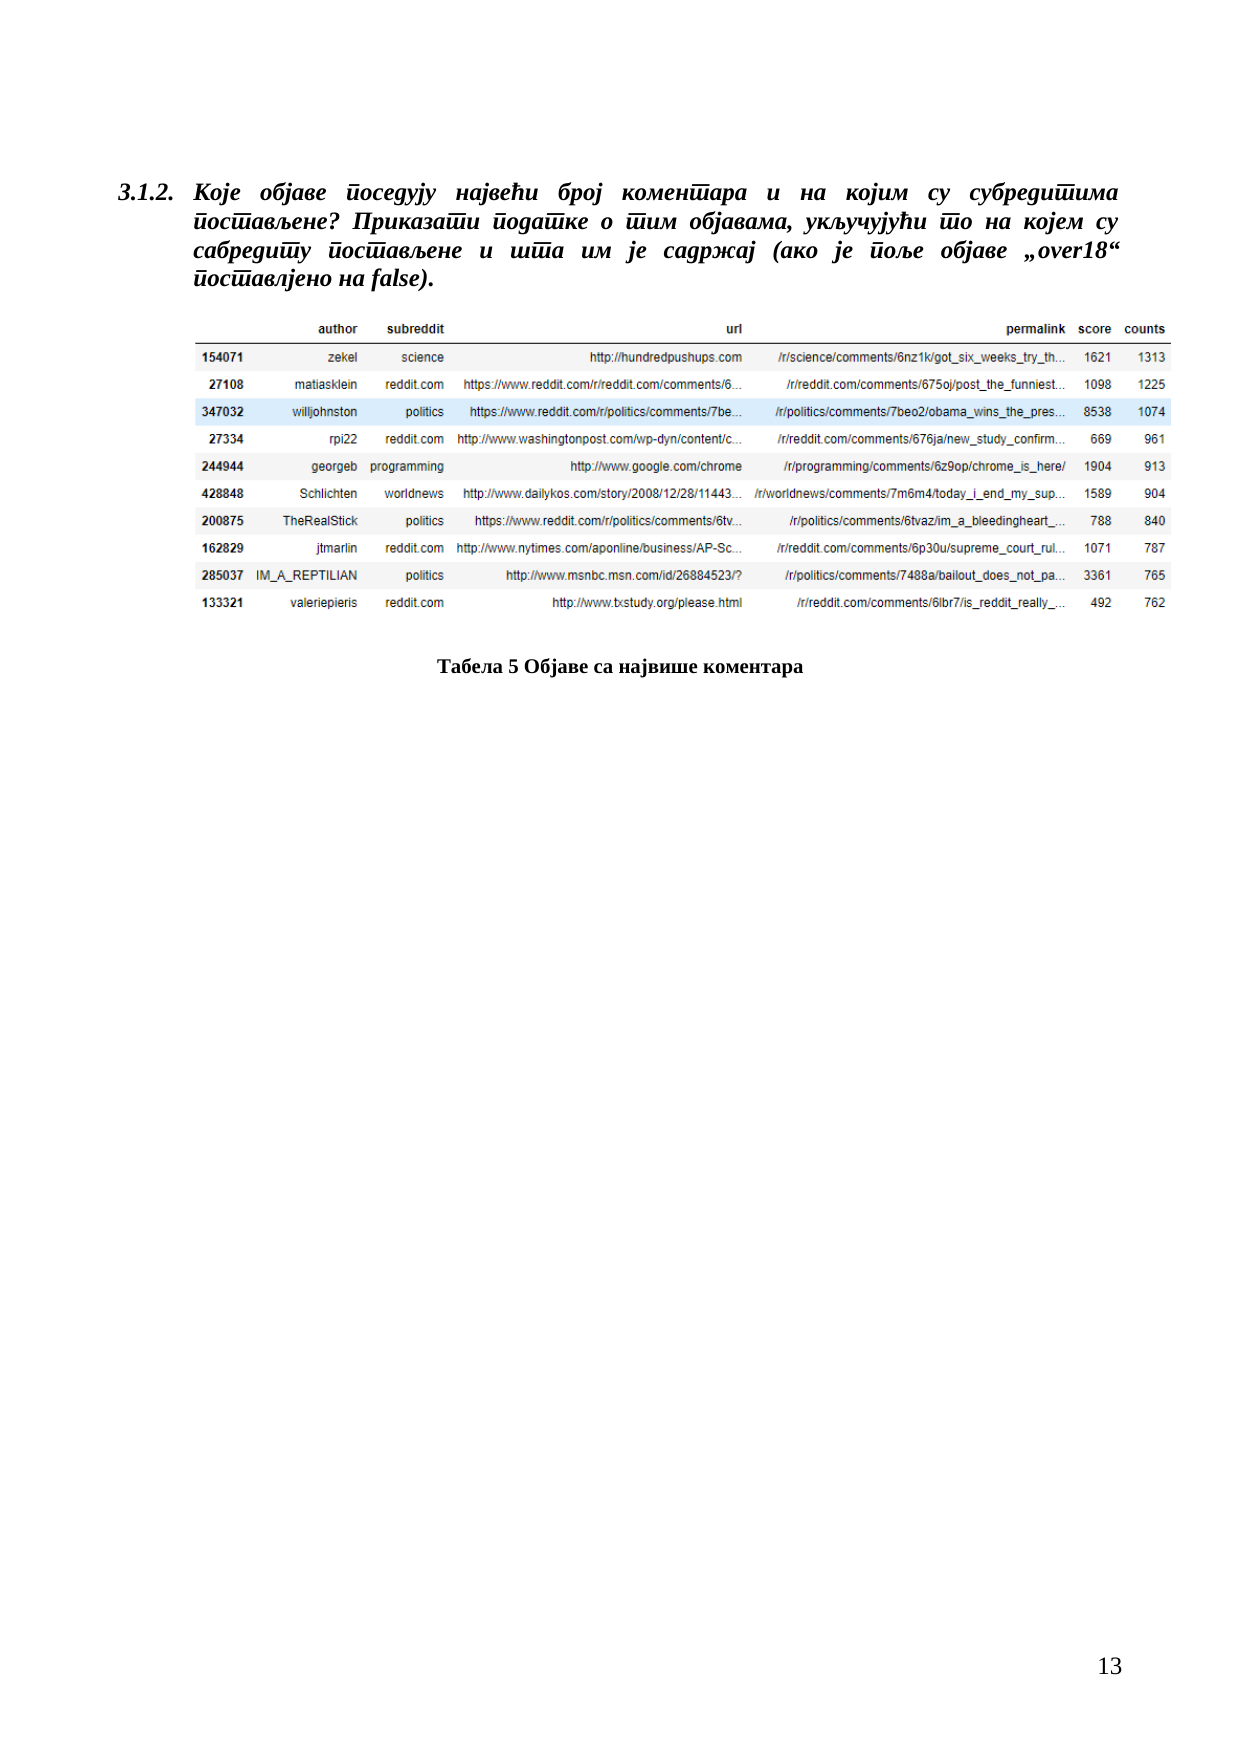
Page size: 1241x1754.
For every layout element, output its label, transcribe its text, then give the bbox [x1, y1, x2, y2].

text Табела 5 Објаве са највише коментара [118, 654, 1122, 678]
list Које објаве поседују највећи број коментара и на којим су субредитима постављене? Приказати податке о тим објавама, укључујући то на којем су сабредиту постављене и шта им је садржај (ако је поље објаве „over18“ поставлјено на false). [118, 177, 1122, 292]
picture [188, 304, 1193, 627]
